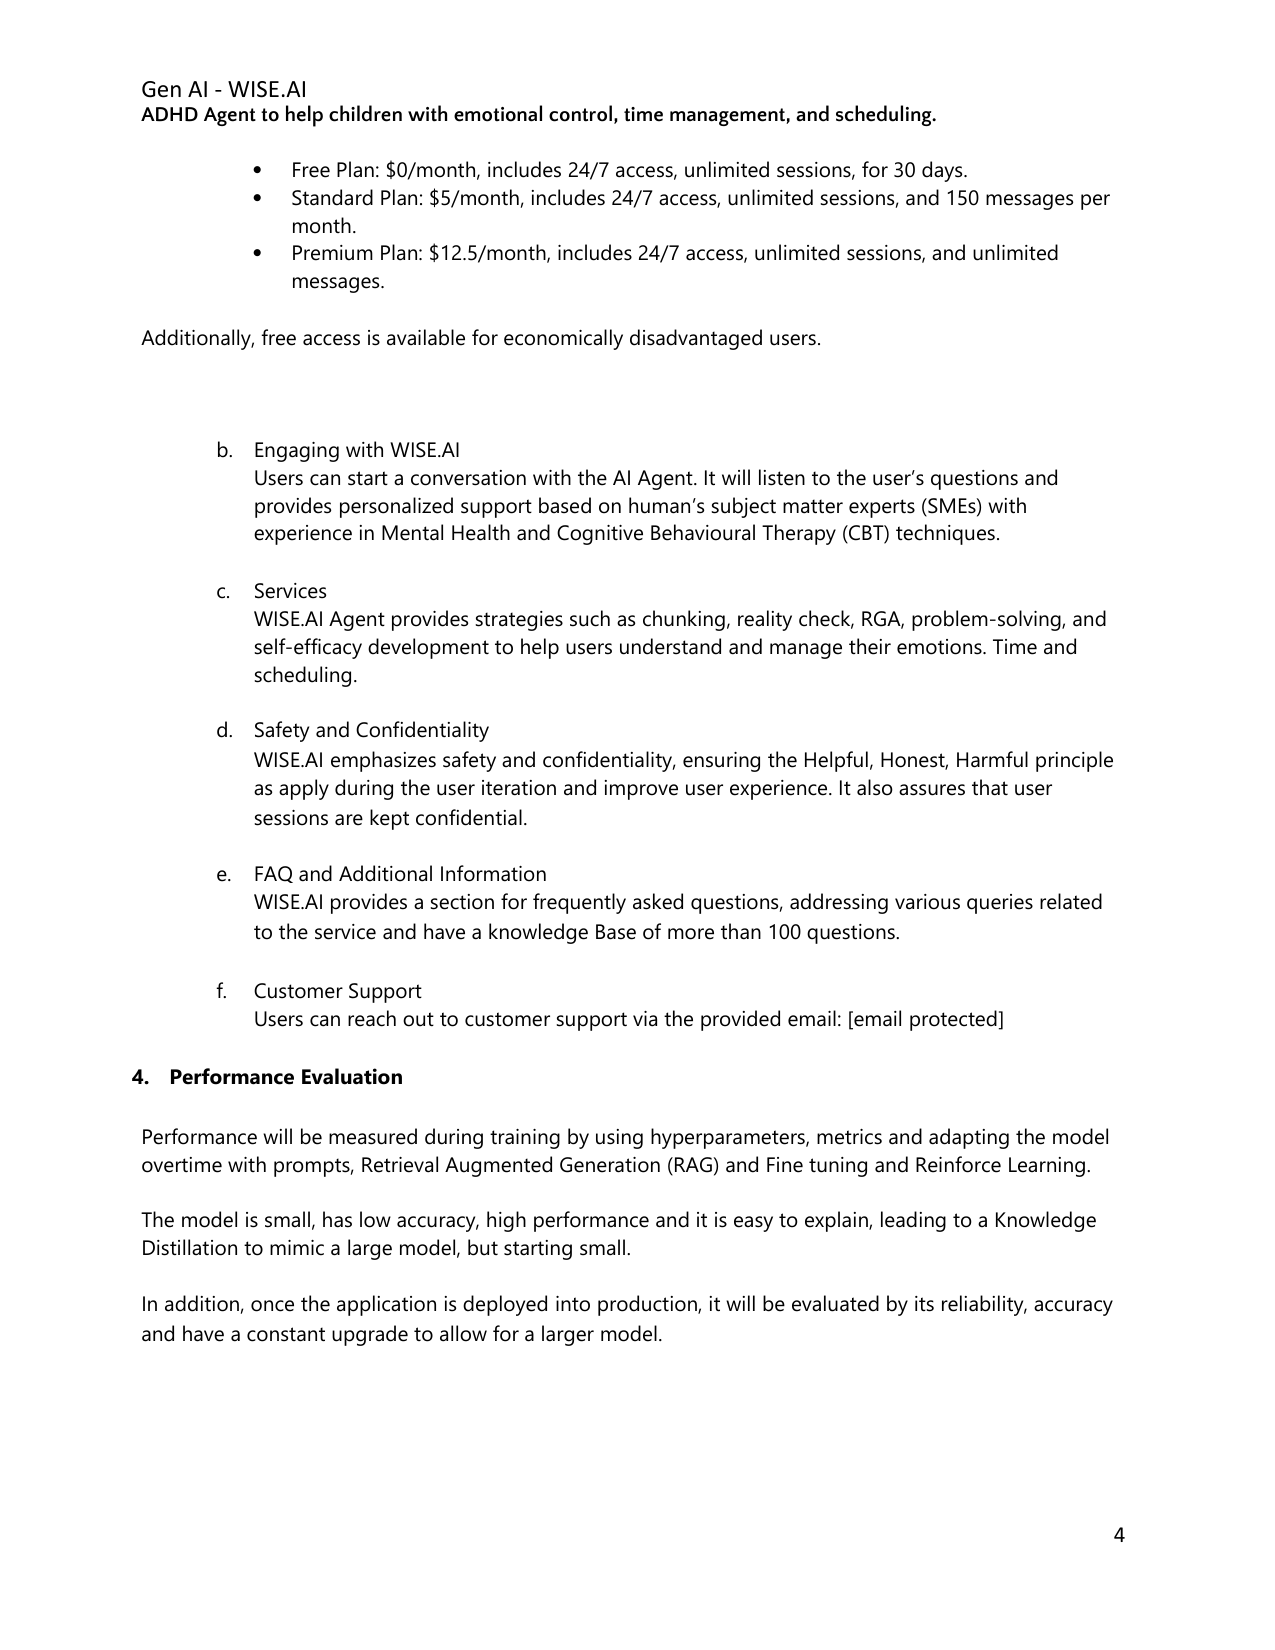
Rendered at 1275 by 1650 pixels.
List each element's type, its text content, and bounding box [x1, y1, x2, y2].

text Additionally, free access is available for economically disadvantaged users. [141, 323, 1125, 351]
text Users can start a conversation with the AI Agent. It will listen to the user’s questions and provides personalized support based on human’s subject matter experts (SMEs) with experience in Mental Health and Cognitive Behavioural Therapy (CBT) techniques. [253, 463, 1125, 546]
text WISE.AI Agent provides strategies such as chunking, reality check, RGA, problem-solving, and self-efficacy development to help users understand and manage their emotions. Time and scheduling. [253, 604, 1125, 687]
list Safety and Confidentiality [216, 715, 1125, 743]
list FAQ and Additional Information [216, 859, 1125, 887]
subtitle Performance Evaluation [132, 1062, 1125, 1089]
text Users can reach out to customer support via the provided email: [email protected] [253, 1003, 1125, 1031]
list Customer Support [216, 976, 1125, 1003]
text WISE.AI emphasizes safety and confidentiality, ensuring the Helpful, Honest, Harmful principle as apply during the user iteration and improve user experience. It also assures that user sessions are kept confidential. [253, 743, 1125, 832]
text Performance will be measured during training by using hyperparameters, metrics and adapting the model overtime with prompts, Retrieval Augmented Generation (RAG) and Fine tuning and Reinforce Learning. [141, 1122, 1125, 1178]
text WISE.AI provides a section for frequently asked questions, addressing various queries related to the service and have a knowledge Base of more than 100 questions. [253, 887, 1125, 945]
text In addition, once the application is deployed into production, it will be evaluated by its reliability, accuracy and have a constant upgrade to allow for a larger model. [141, 1288, 1125, 1346]
list Standard Plan: $5/month, includes 24/7 access, unlimited sessions, and 150 messages per month. [253, 183, 1125, 238]
list Engaging with WISE.AI [216, 435, 1125, 463]
list Premium Plan: $12.5/month, includes 24/7 access, unlimited sessions, and unlimited messages. [253, 238, 1125, 294]
text The model is small, has low accuracy, high performance and it is easy to explain, leading to a Knowledge Distillation to mimic a large model, but starting small. [141, 1205, 1125, 1261]
list Free Plan: $0/month, includes 24/7 access, unlimited sessions, for 30 days. [253, 155, 1125, 183]
list Services [216, 574, 1125, 604]
